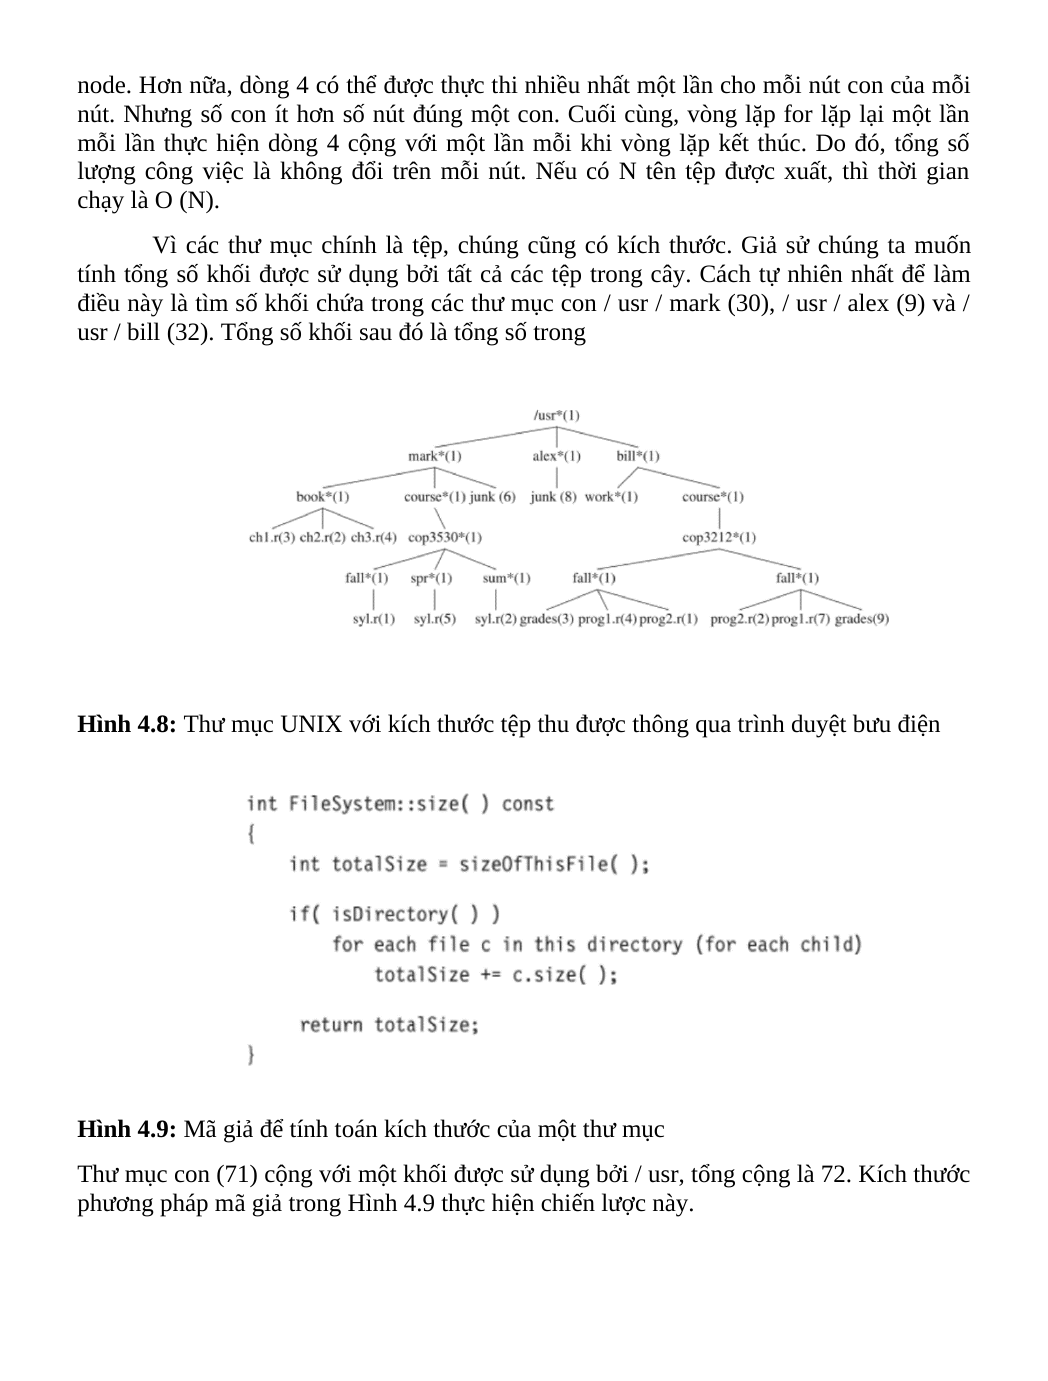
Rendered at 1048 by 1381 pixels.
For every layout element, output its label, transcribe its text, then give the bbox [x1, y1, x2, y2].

text Hình 4.9: Mã giả để tính toán kích thước của một thư mục [77, 1114, 972, 1143]
text Vì các thư mục chính là tệp, chúng cũng có kích thước. Giả sử chúng ta muốn tính tổng số khối được sử dụng bởi tất cả các tệp trong cây. Cách tự nhiên nhất để làm điều này là tìm số khối chứa trong các thư mục con / usr / mark (30), / usr / alex (9) và / usr / bill (32). Tổng số khối sau đó là tổng số trong [77, 231, 972, 346]
text Hình 4.8: Thư mục UNIX với kích thước tệp thu được thông qua trình duyệt bưu điện [77, 693, 972, 738]
text Thư mục con (71) cộng với một khối được sử dụng bởi / usr, tổng cộng là 72. Kích thước phương pháp mã giả trong Hình 4.9 thực hiện chiến lược này. [77, 1159, 972, 1217]
text node. Hơn nữa, dòng 4 có thể được thực thi nhiều nhất một lần cho mỗi nút con của mỗi nút. Nhưng số con ít hơn số nút đúng một con. Cuối cùng, vòng lặp for lặp lại một lần mỗi lần thực hiện dòng 4 cộng với một lần mỗi khi vòng lặp kết thúc. Do đó, tổng số lượng công việc là không đổi trên mỗi nút. Nếu có N tên tệp được xuất, thì thời gian chạy là O (N). [77, 70, 972, 214]
picture [77, 350, 1046, 693]
picture [77, 754, 1046, 1098]
